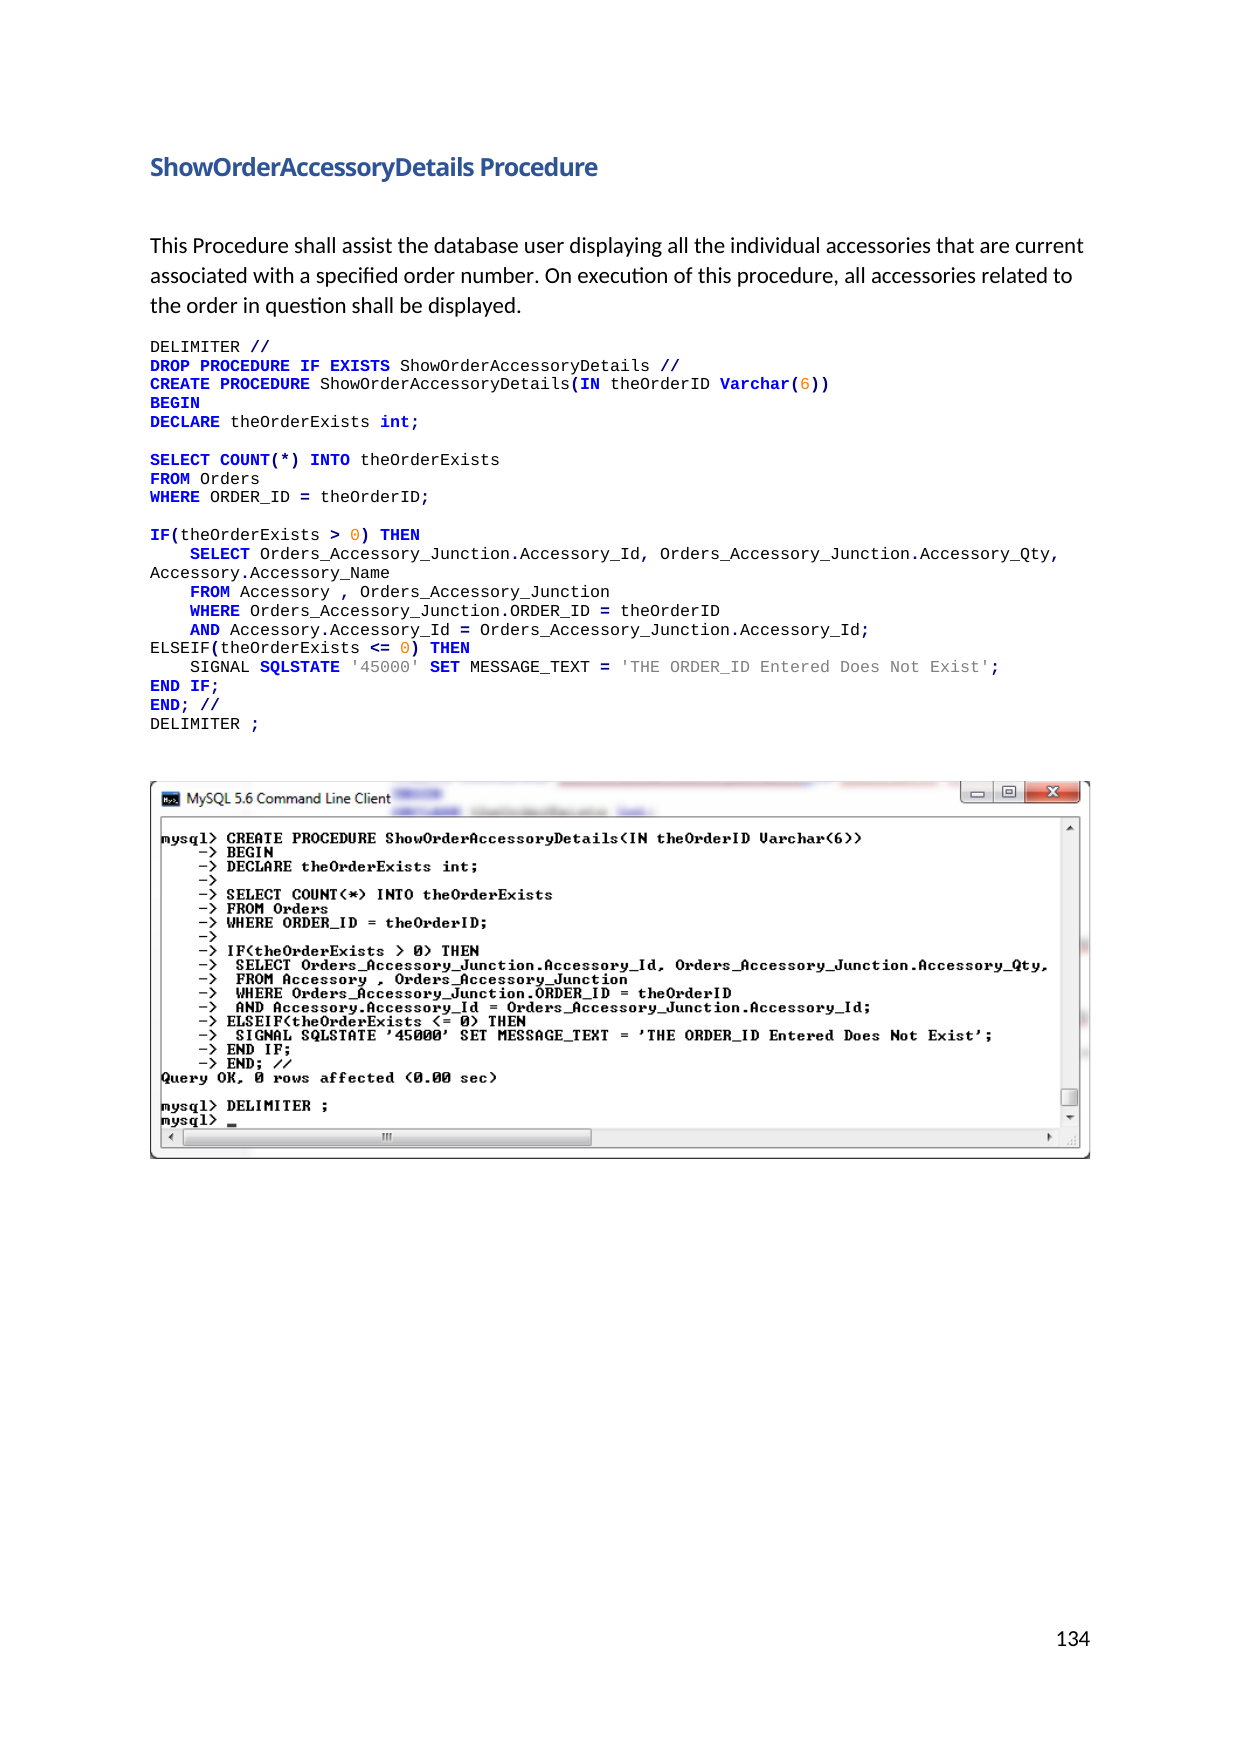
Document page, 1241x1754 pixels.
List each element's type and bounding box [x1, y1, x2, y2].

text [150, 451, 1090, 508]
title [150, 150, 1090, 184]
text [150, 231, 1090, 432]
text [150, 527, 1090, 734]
picture [150, 781, 1091, 1159]
